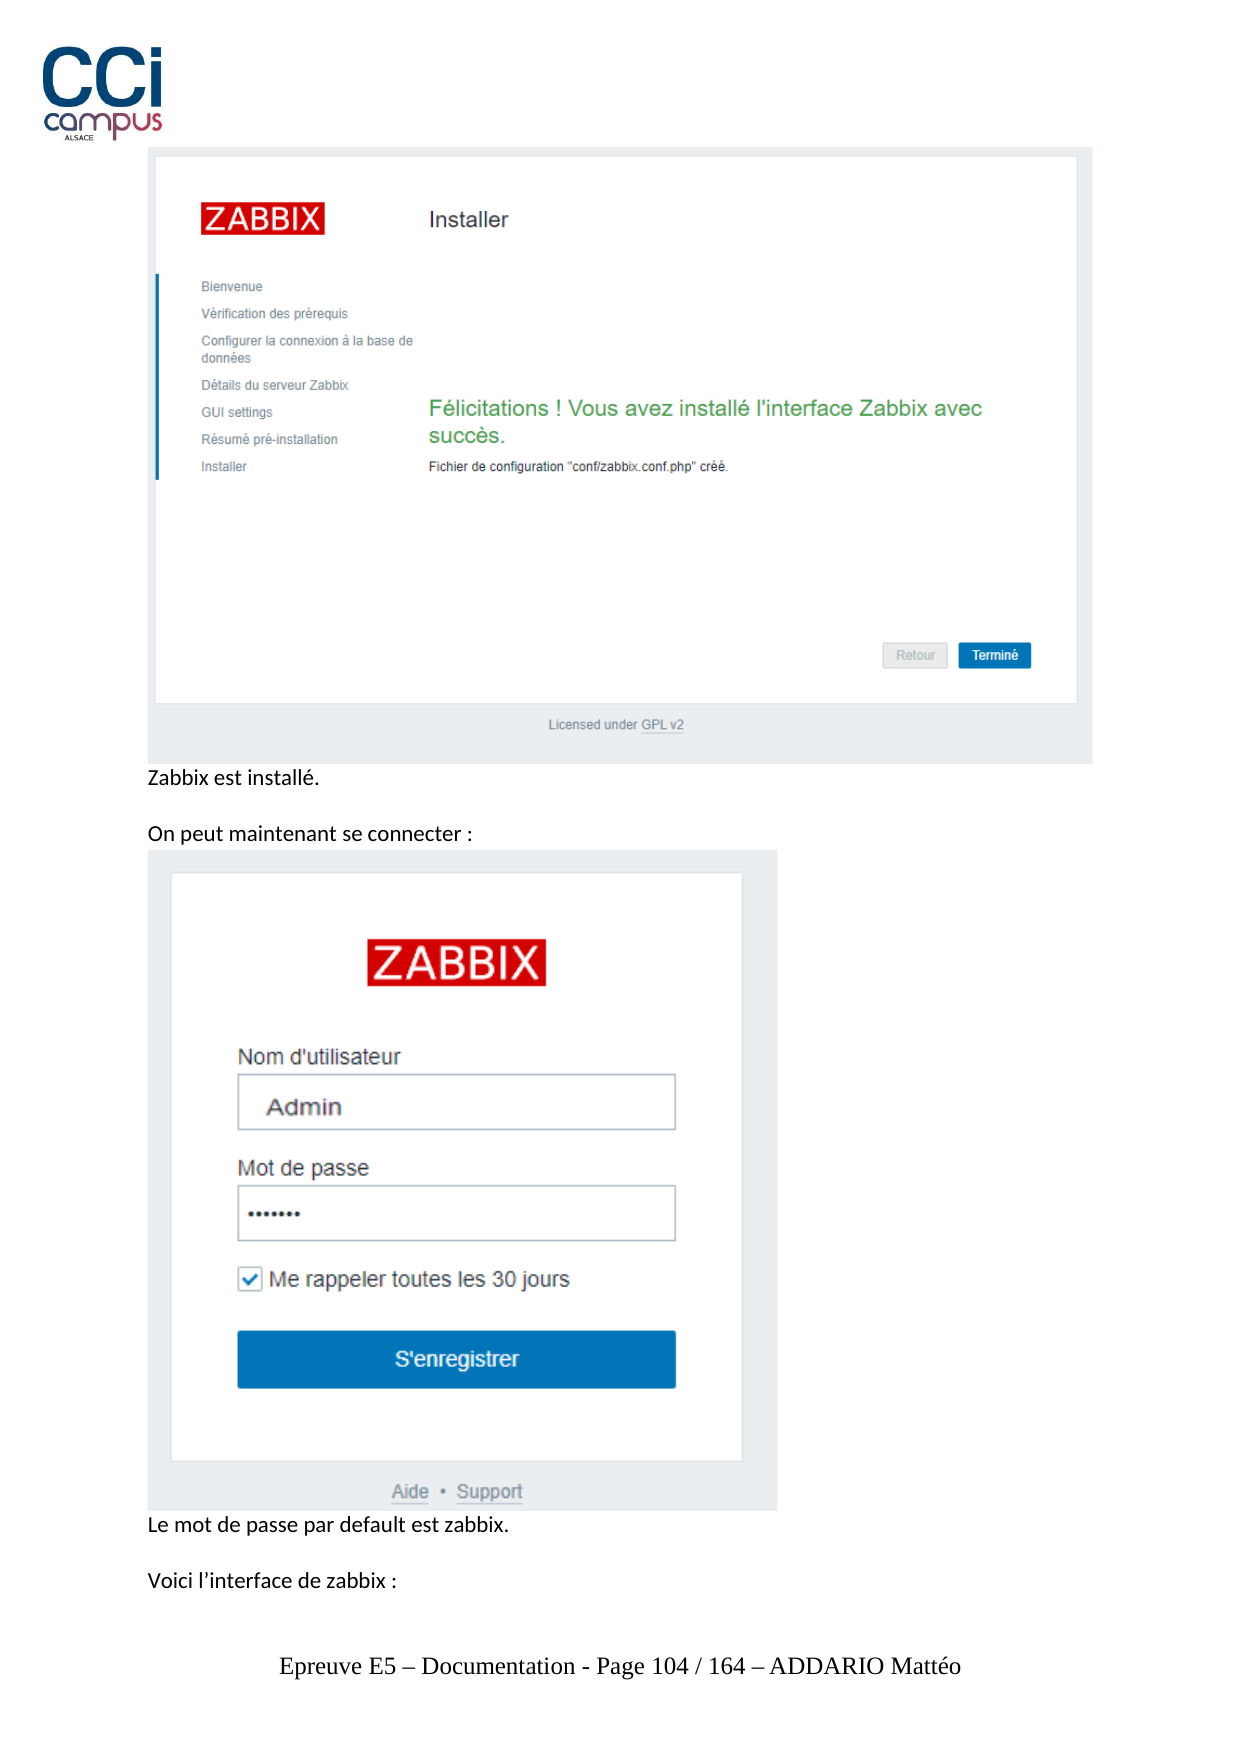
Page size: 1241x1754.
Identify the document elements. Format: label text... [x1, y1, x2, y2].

text Zabbix est installé. [148, 764, 1093, 792]
picture [147, 847, 778, 1511]
text On peut maintenant se connecter : [148, 819, 1093, 848]
text Voici l’interface de zabbix : [148, 1566, 1093, 1594]
text Le mot de passe par default est zabbix. [148, 1510, 1093, 1538]
picture [35, 26, 1093, 764]
